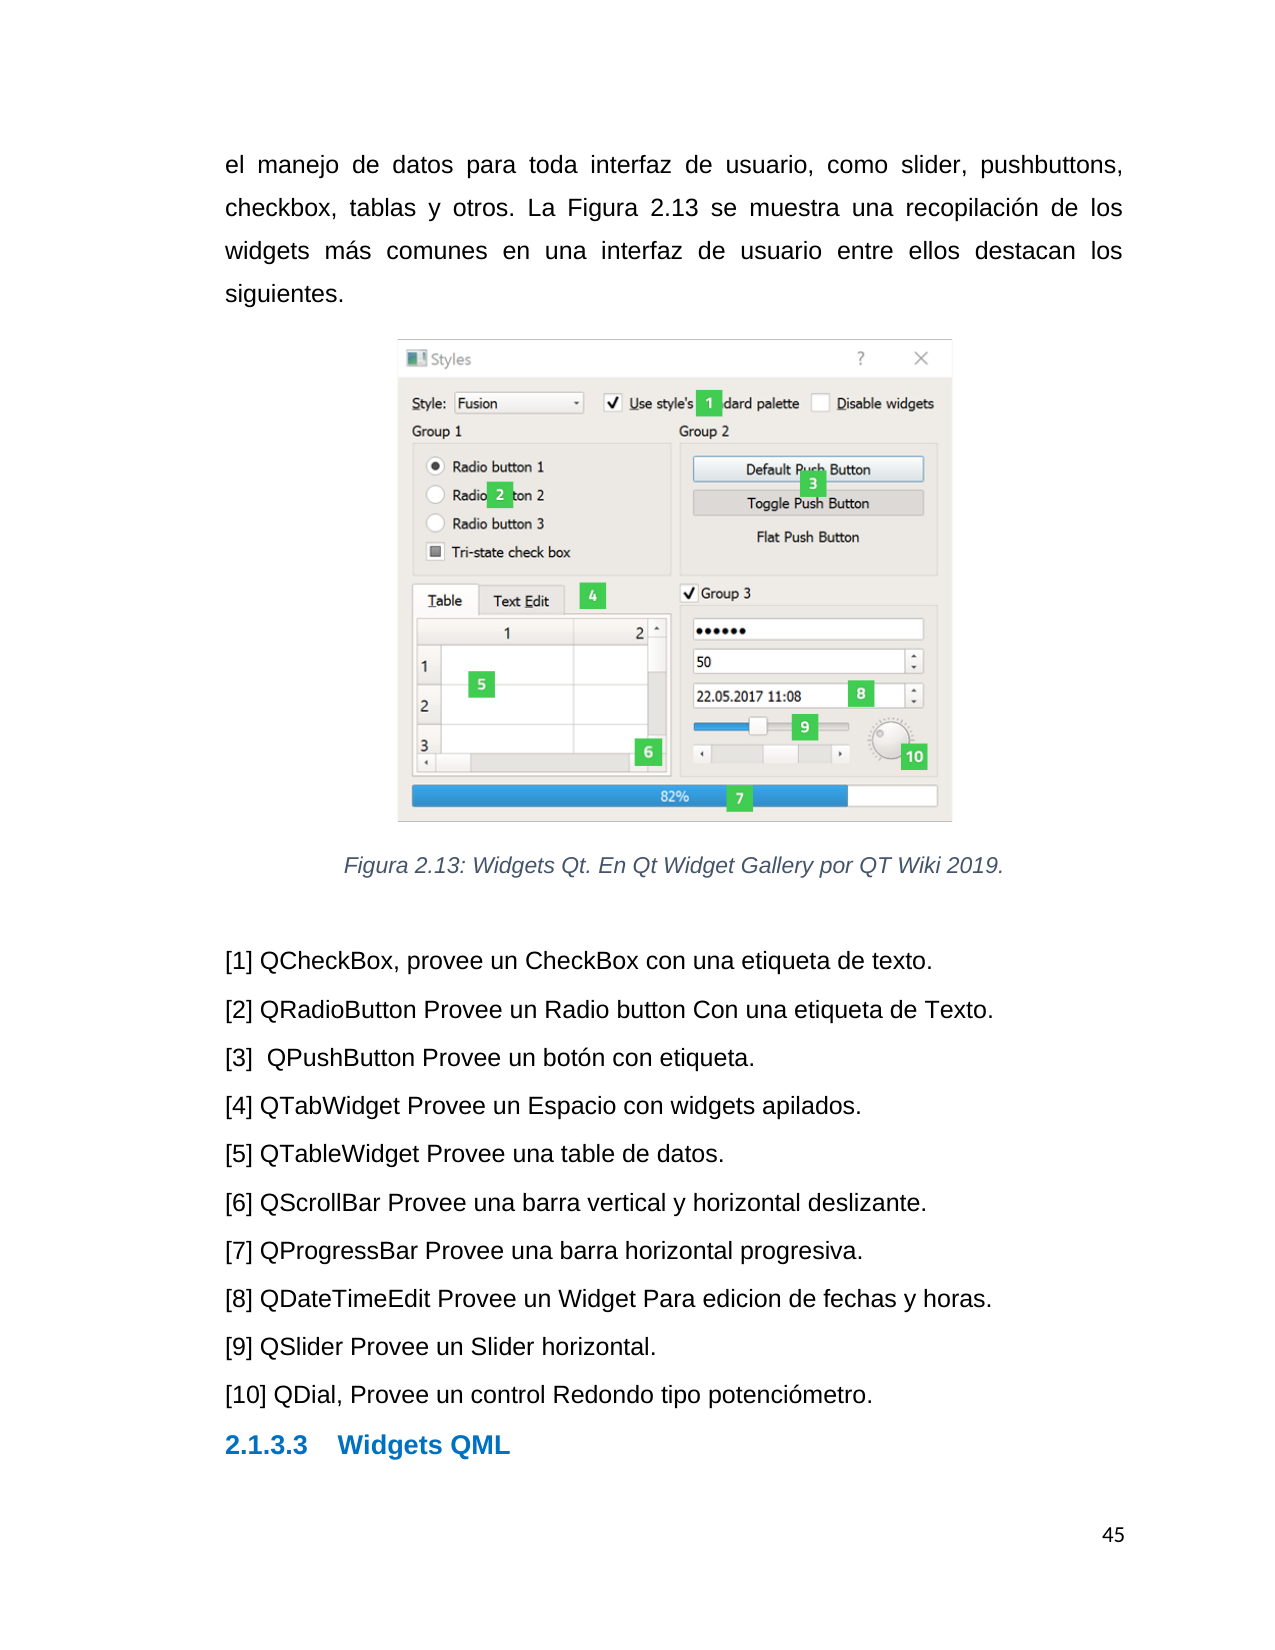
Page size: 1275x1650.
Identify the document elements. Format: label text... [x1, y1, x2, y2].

text [6] QScrollBar Provee una barra vertical y horizontal deslizante. [225, 1187, 1125, 1216]
text Figura 2.13: Widgets Qt. En Qt Widget Gallery por QT Wiki 2019. [225, 852, 1125, 879]
text [4] QTabWidget Provee un Espacio con widgets apilados. [225, 1091, 1125, 1120]
text [10] QDial, Provee un control Redondo tipo potenciómetro. [225, 1380, 1125, 1409]
text [5] QTableWidget Provee una table de datos. [225, 1139, 1125, 1168]
text [2] QRadioButton Provee un Radio button Con una etiqueta de Texto. [225, 994, 1125, 1023]
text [225, 150, 1125, 308]
picture [397, 339, 953, 822]
list Widgets QML [225, 1429, 1125, 1460]
text [1] QCheckBox, provee un CheckBox con una etiqueta de texto. [225, 946, 1125, 975]
text [8] QDateTimeEdit Provee un Widget Para edicion de fechas y horas. [225, 1284, 1125, 1313]
text [7] QProgressBar Provee una barra horizontal progresiva. [225, 1236, 1125, 1264]
text [3] QPushButton Provee un botón con etiqueta. [225, 1043, 1125, 1072]
text [9] QSlider Provee un Slider horizontal. [225, 1332, 1125, 1361]
